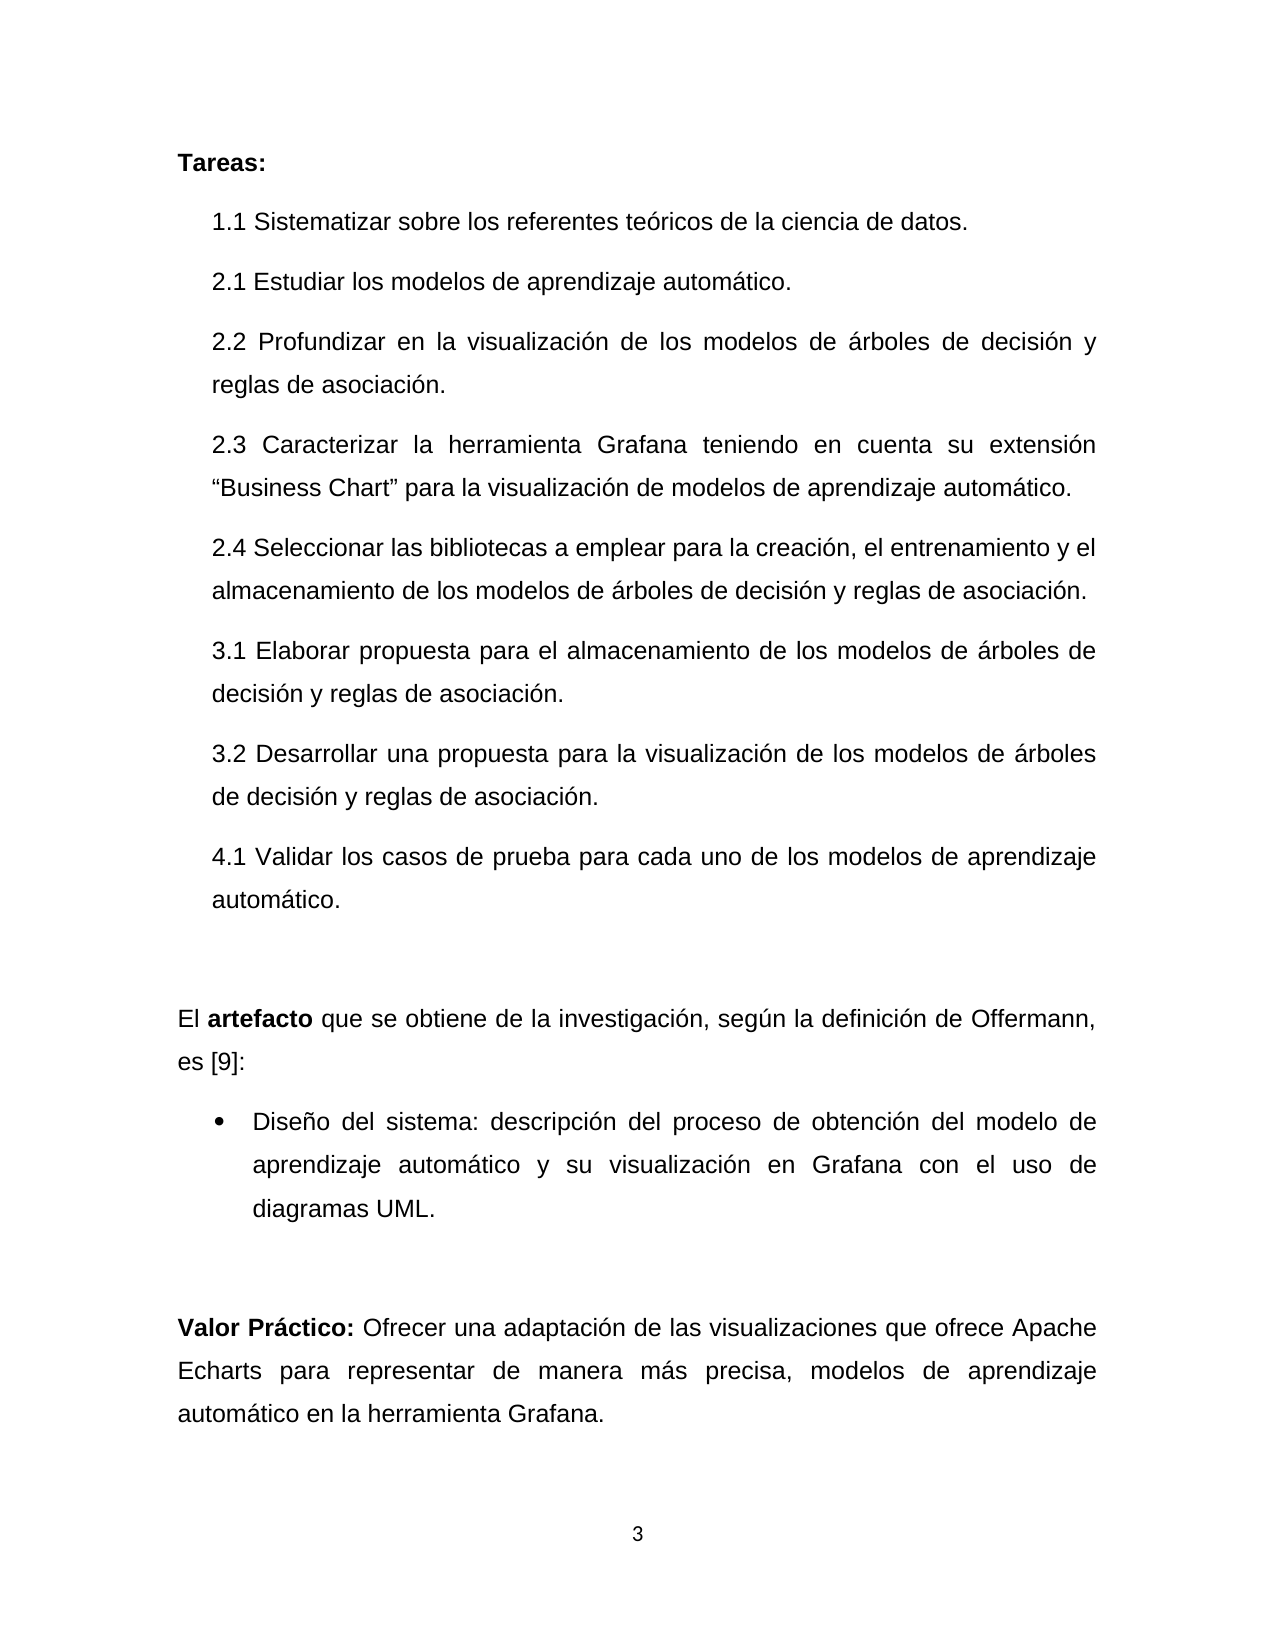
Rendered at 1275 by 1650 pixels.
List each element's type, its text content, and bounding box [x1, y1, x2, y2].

text 2.3 Caracterizar la herramienta Grafana teniendo en cuenta su extensión “Business Chart” para la visualización de modelos de aprendizaje automático. [212, 430, 1098, 502]
text 2.1 Estudiar los modelos de aprendizaje automático. [212, 267, 1098, 296]
text 3.2 Desarrollar una propuesta para la visualización de los modelos de árboles de decisión y reglas de asociación. [212, 739, 1098, 811]
list Diseño del sistema: descripción del proceso de obtención del modelo de aprendizaje automático y su visualización en Grafana con el uso de diagramas UML. [215, 1107, 1098, 1222]
text 2.2 Profundizar en la visualización de los modelos de árboles de decisión y reglas de asociación. [212, 327, 1098, 399]
text 3.1 Elaborar propuesta para el almacenamiento de los modelos de árboles de decisión y reglas de asociación. [212, 636, 1098, 708]
text Valor Práctico: Ofrecer una adaptación de las visualizaciones que ofrece Apache Echarts para representar de manera más precisa, modelos de aprendizaje automático en la herramienta Grafana. [177, 1313, 1098, 1428]
text 4.1 Validar los casos de prueba para cada uno de los modelos de aprendizaje automático. [212, 842, 1098, 913]
list Sistematizar sobre los referentes teóricos de la ciencia de datos. [212, 207, 1098, 236]
text 2.4 Seleccionar las bibliotecas a emplear para la creación, el entrenamiento y el almacenamiento de los modelos de árboles de decisión y reglas de asociación. [212, 533, 1098, 605]
text El artefacto que se obtiene de la investigación, según la definición de Offermann, es [9]: [177, 1004, 1098, 1076]
text Tareas: [177, 148, 1098, 176]
